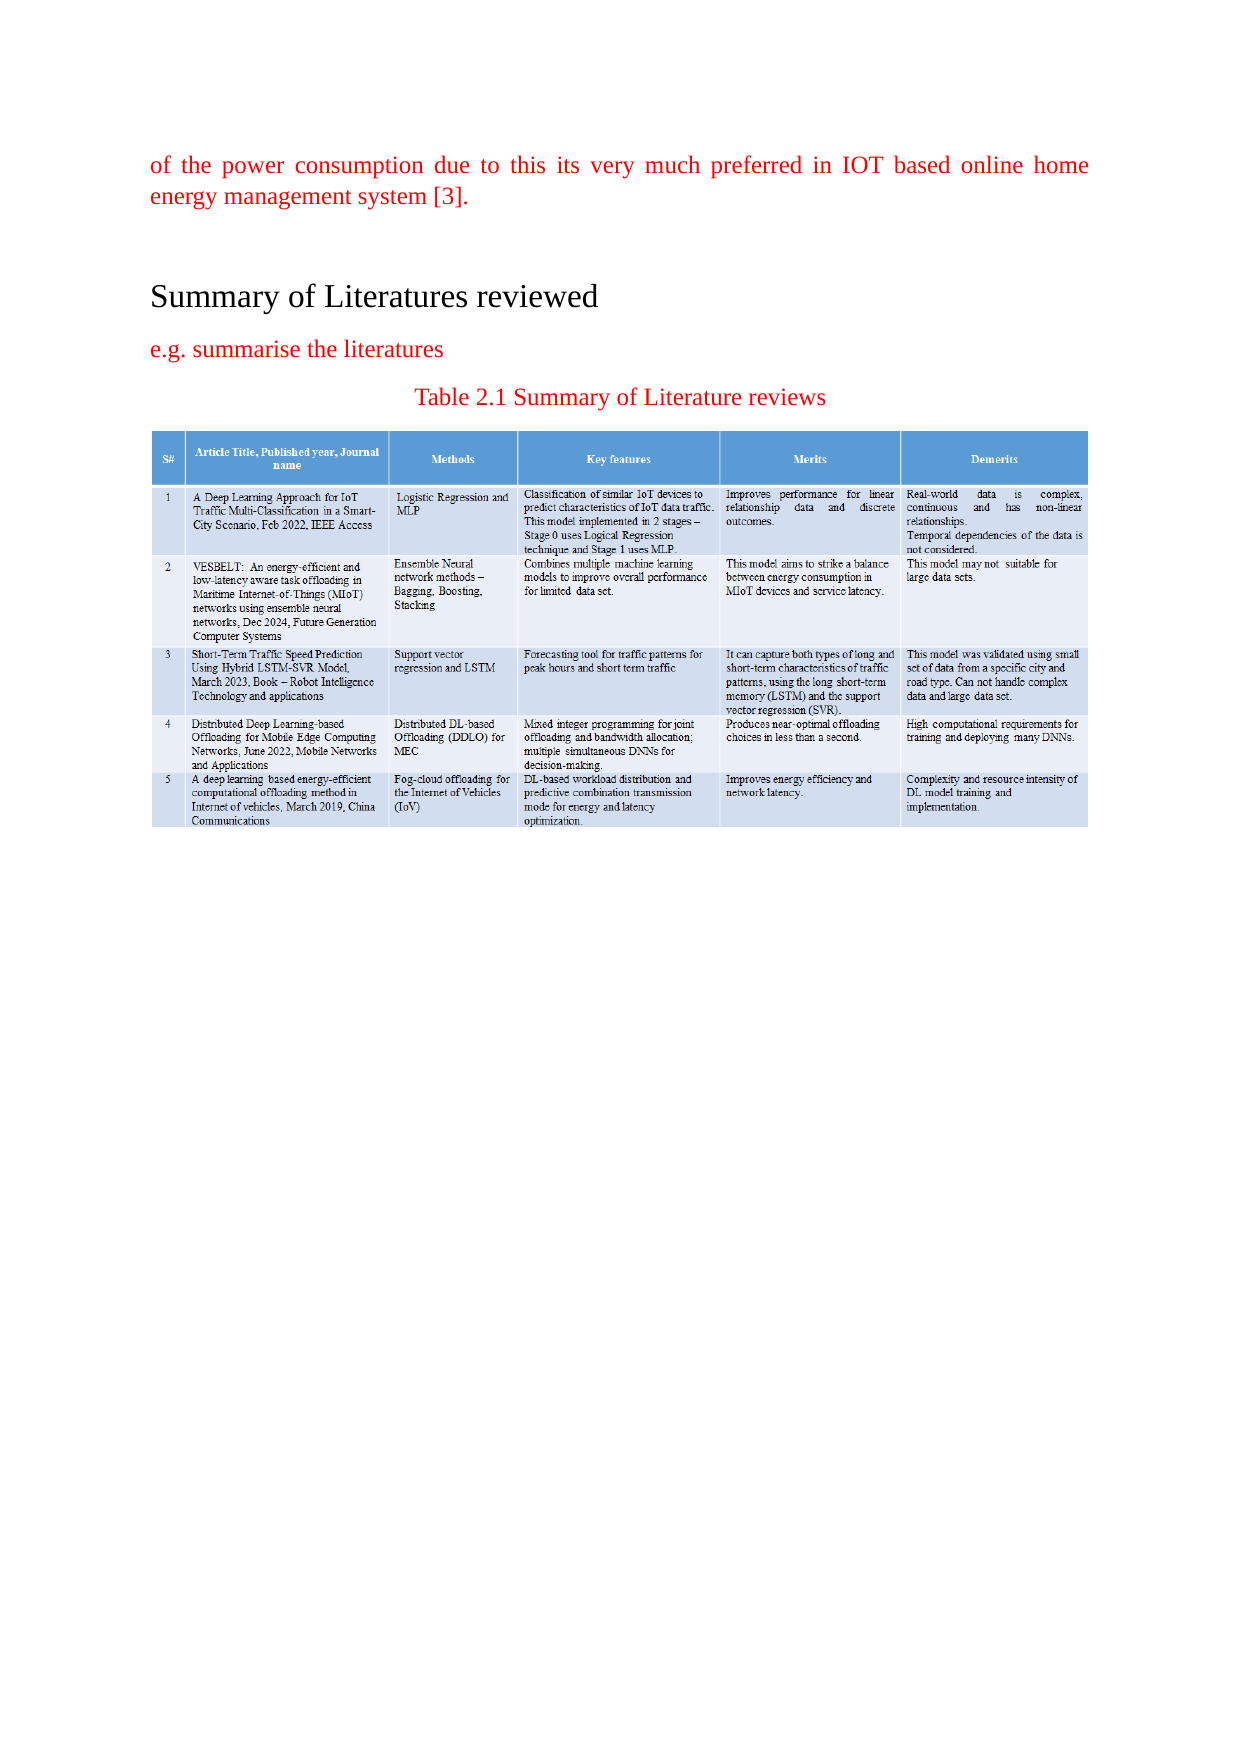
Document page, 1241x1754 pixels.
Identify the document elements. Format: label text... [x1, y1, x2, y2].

picture [150, 430, 1091, 834]
text Table 2.1 Summary of Literature reviews [150, 382, 1090, 411]
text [150, 150, 1090, 210]
text e.g. summarise the literatures [150, 334, 1090, 363]
text Summary of Literatures reviewed [150, 276, 1090, 315]
